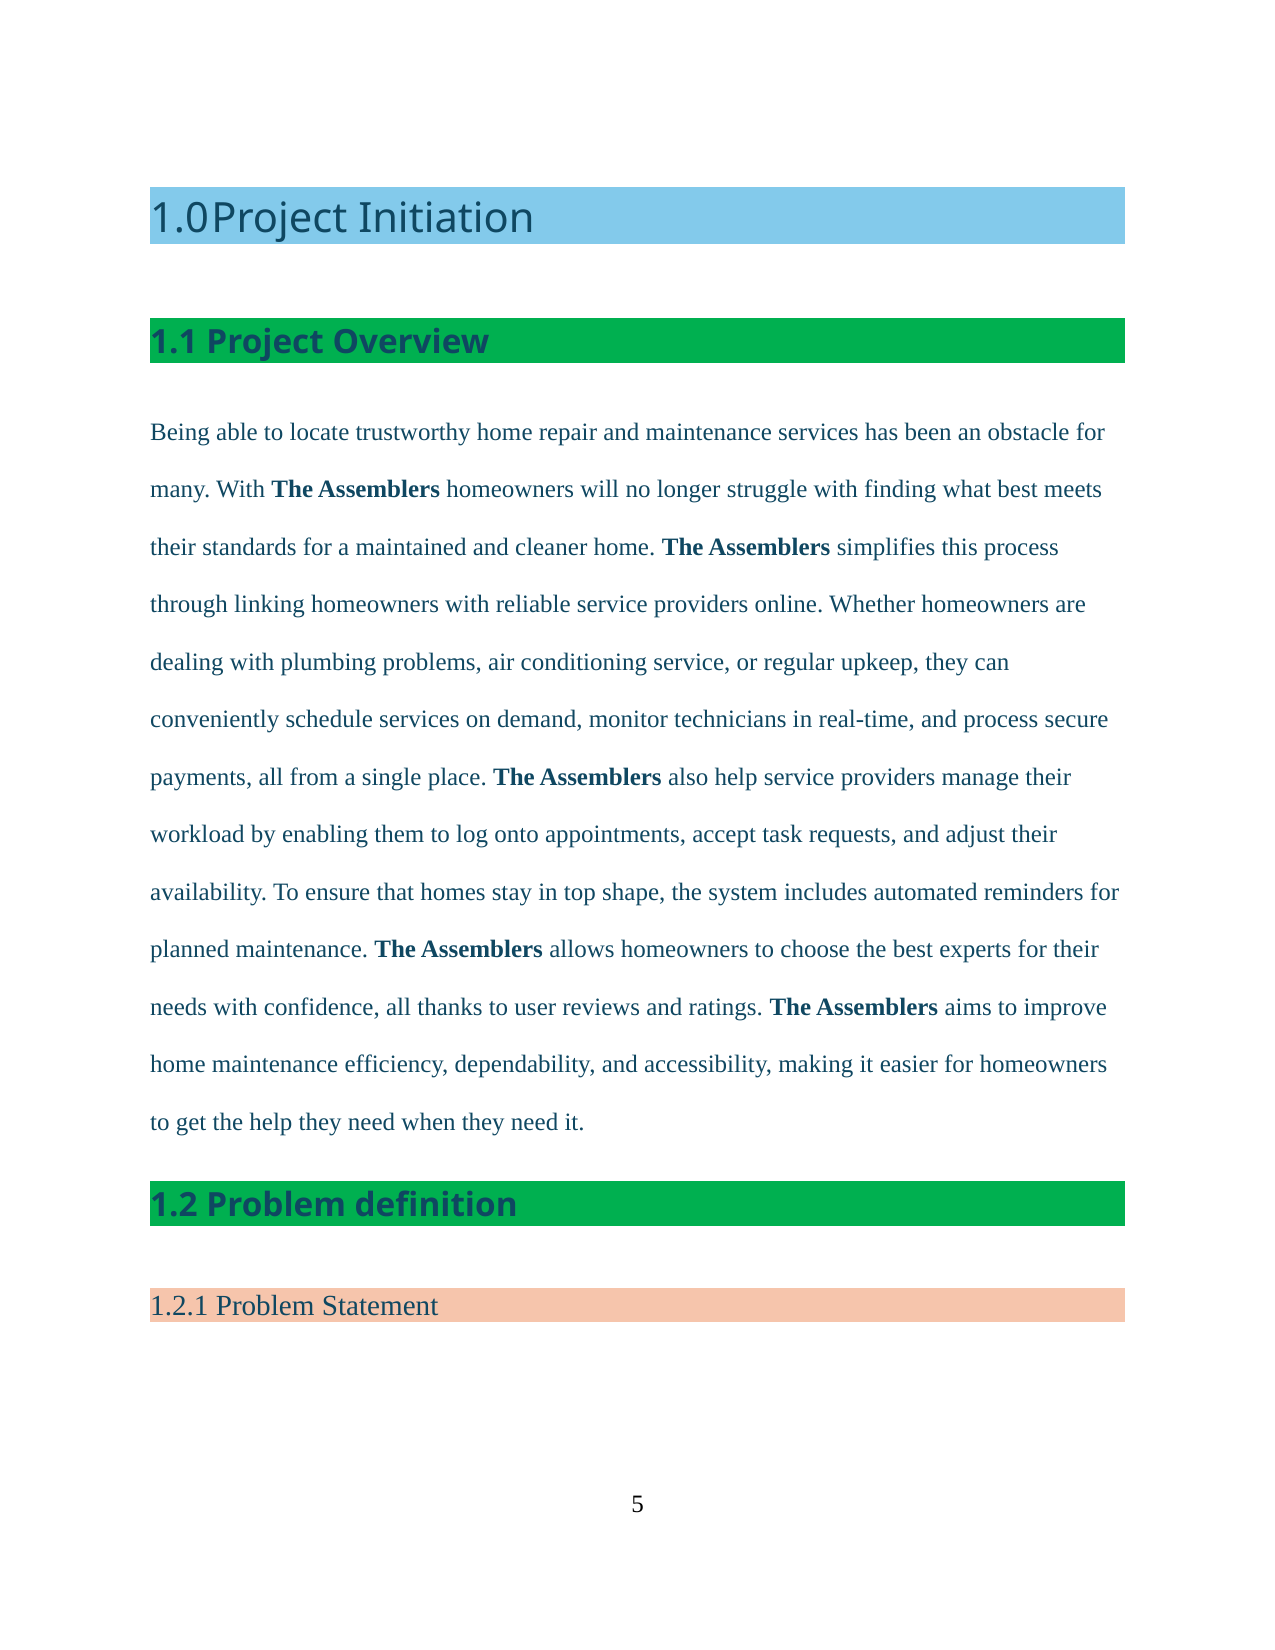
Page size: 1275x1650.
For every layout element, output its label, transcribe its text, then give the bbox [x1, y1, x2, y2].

subtitle 1.2 Problem definition [150, 1181, 1125, 1226]
subtitle 1.1 Project Overview [150, 318, 1125, 363]
text Being able to locate trustworthy home repair and maintenance services has been an obstacle for many. With The Assemblers homeowners will no longer struggle with finding what best meets their standards for a maintained and cleaner home. The Assemblers simplifies this process through linking homeowners with reliable service providers online. Whether homeowners are dealing with plumbing problems, air conditioning service, or regular upkeep, they can conveniently schedule services on demand, monitor technicians in real-time, and process secure payments, all from a single place. The Assemblers also help service providers manage their workload by enabling them to log onto appointments, accept task requests, and adjust their availability. To ensure that homes stay in top shape, the system includes automated reminders for planned maintenance. The Assemblers allows homeowners to choose the best experts for their needs with confidence, all thanks to user reviews and ratings. The Assemblers aims to improve home maintenance efficiency, dependability, and accessibility, making it easier for homeowners to get the help they need when they need it. [150, 417, 1125, 1136]
subtitle Project Initiation [150, 187, 1125, 244]
subtitle 1.2.1 Problem Statement [150, 1288, 1125, 1322]
